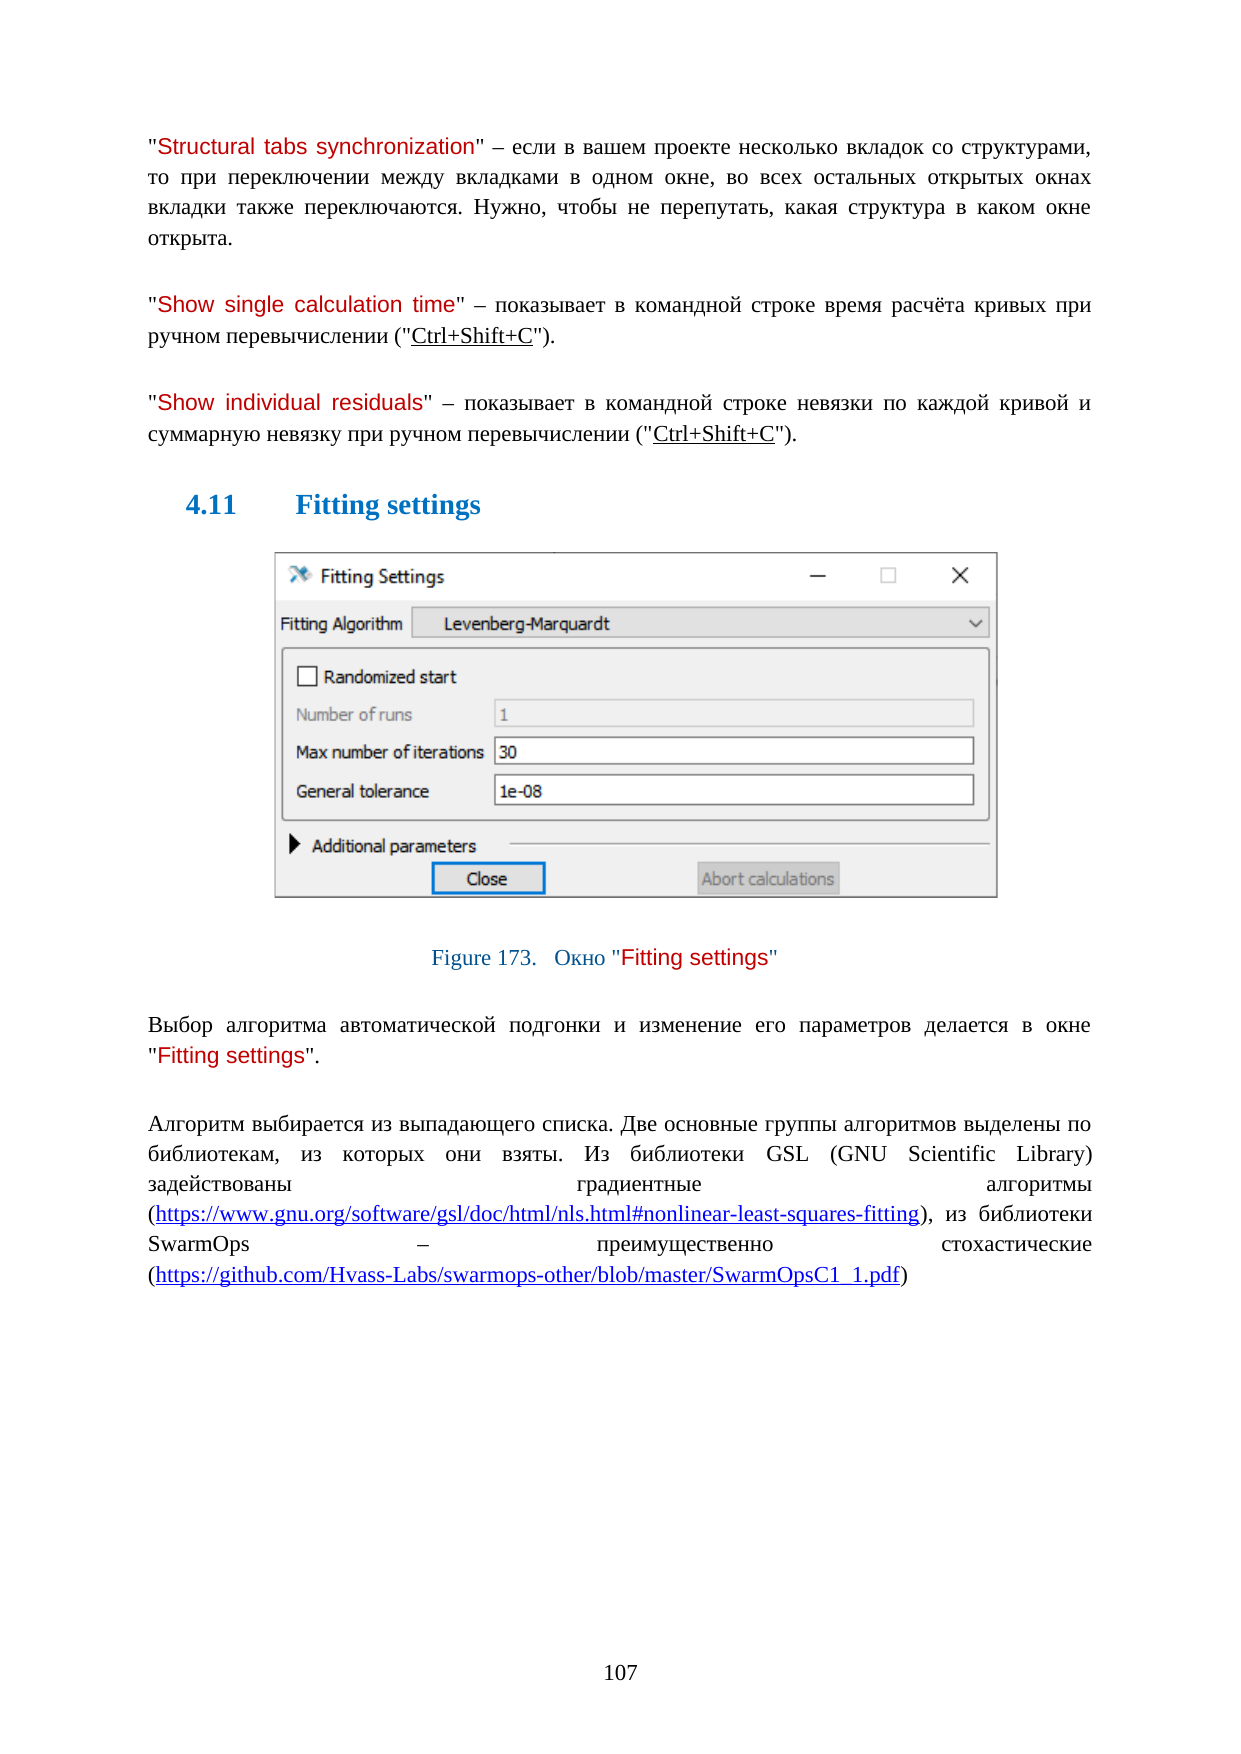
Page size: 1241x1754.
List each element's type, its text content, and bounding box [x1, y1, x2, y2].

subtitle Fitting settings [155, 487, 1093, 521]
picture [274, 552, 998, 898]
text "Show single calculation time" – показывает в командной строке время расчёта кривых при ручном перевычислении ("Ctrl+Shift+C"). [148, 291, 1093, 348]
text "Show individual residuals" – показывает в командной строке невязки по каждой кривой и суммарную невязку при ручном перевычислении ("Ctrl+Shift+C"). [148, 389, 1093, 446]
text Алгоритм выбирается из выпадающего списка. Две основные группы алгоритмов выделены по библиотекам, из которых они взяты. Из библиотеки GSL (GNU Scientific Library) задействованы градиентные алгоритмы (https://www.gnu.org/software/gsl/doc/html/nls.html#nonlinear-least-squares-fitting), из библиотеки SwarmOps – преимущественно стохастические (https://github.com/Hvass-Labs/swarmops-other/blob/master/SwarmOpsC1_1.pdf) [148, 1110, 1093, 1287]
text Выбор алгоритма автоматической подгонки и изменение его параметров делается в окне "Fitting settings". [148, 1012, 1093, 1068]
text "Structural tabs synchronization" – если в вашем проекте несколько вкладок со структурами, то при переключении между вкладками в одном окне, во всех остальных открытых окнах вкладки также переключаются. Нужно, чтобы не перепутать, какая структура в каком окне открыта. [148, 133, 1093, 250]
